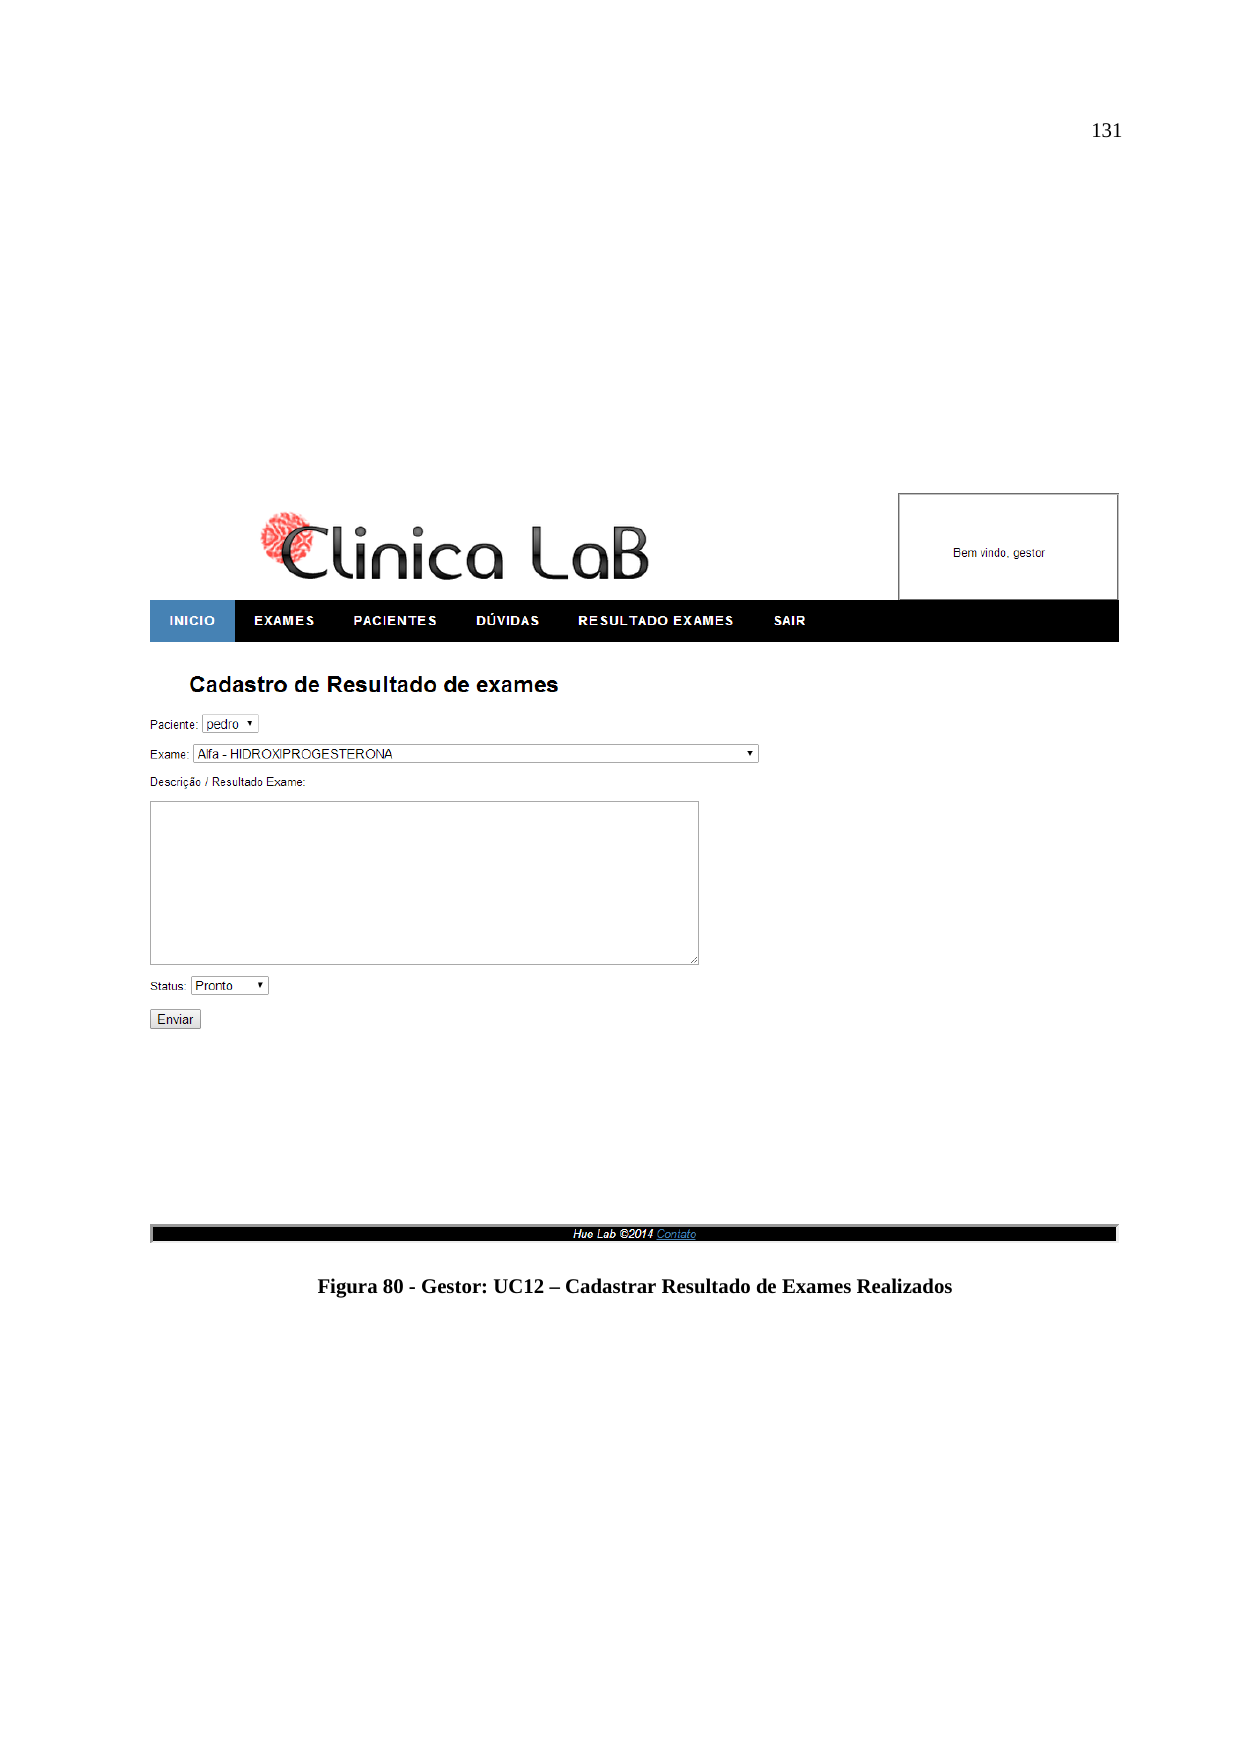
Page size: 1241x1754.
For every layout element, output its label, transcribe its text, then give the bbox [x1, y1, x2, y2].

picture [148, 491, 1122, 1250]
